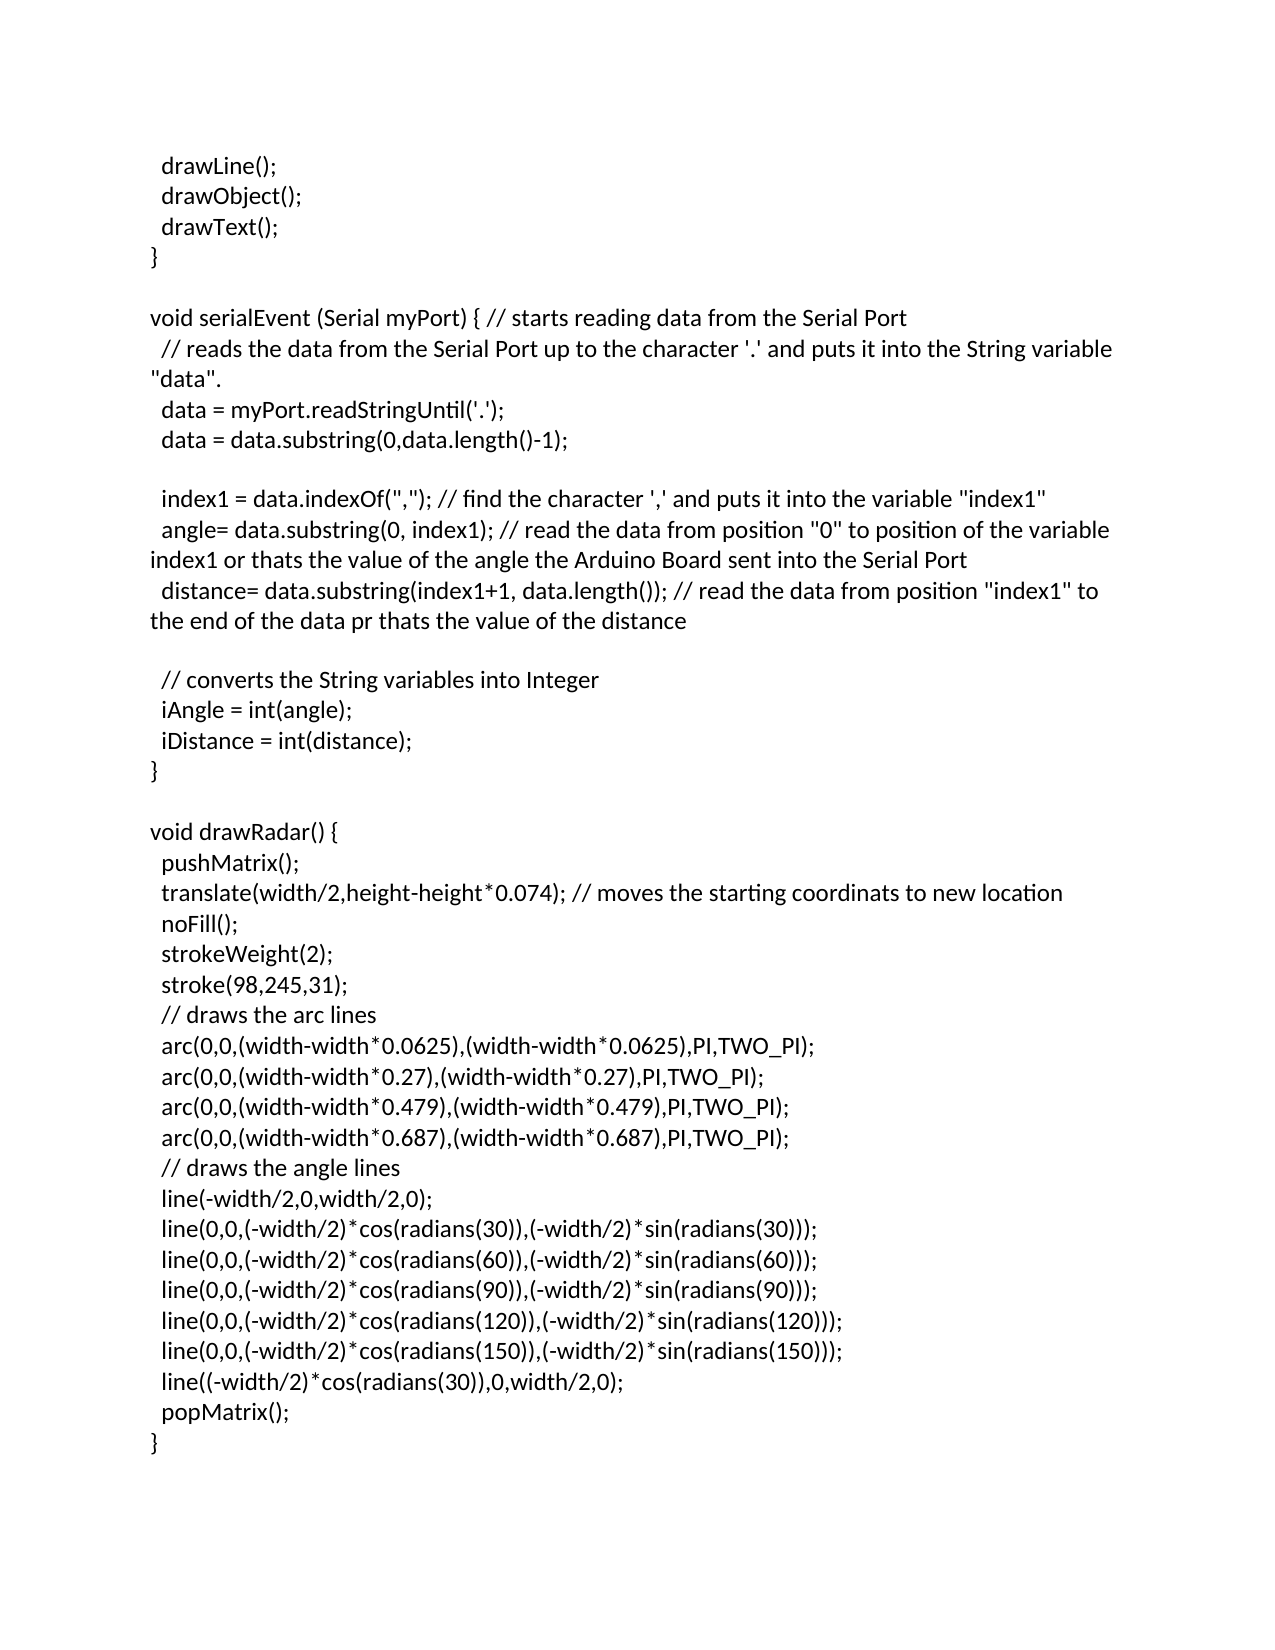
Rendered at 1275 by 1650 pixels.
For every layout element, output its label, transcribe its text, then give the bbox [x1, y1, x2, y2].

text line(0,0,(-width/2)*cos(radians(150)),(-width/2)*sin(radians(150))); [150, 1335, 1125, 1366]
text } [150, 242, 1125, 272]
text angle= data.substring(0, index1); // read the data from position "0" to position of the variable index1 or thats the value of the angle the Arduino Board sent into the Serial Port [150, 514, 1125, 575]
text noFill(); [150, 908, 1125, 938]
text line(0,0,(-width/2)*cos(radians(60)),(-width/2)*sin(radians(60))); [150, 1244, 1125, 1274]
text popMatrix(); [150, 1396, 1125, 1427]
text drawLine(); [150, 150, 1125, 181]
text } [150, 755, 1125, 786]
text iDistance = int(distance); [150, 725, 1125, 755]
text line(0,0,(-width/2)*cos(radians(120)),(-width/2)*sin(radians(120))); [150, 1305, 1125, 1335]
text void serialEvent (Serial myPort) { // starts reading data from the Serial Port [150, 303, 1125, 333]
text // draws the angle lines [150, 1152, 1125, 1183]
text pushMatrix(); [150, 847, 1125, 877]
text drawText(); [150, 211, 1125, 242]
text } [150, 1427, 1125, 1457]
text line((-width/2)*cos(radians(30)),0,width/2,0); [150, 1366, 1125, 1396]
text line(-width/2,0,width/2,0); [150, 1183, 1125, 1213]
text iAngle = int(angle); [150, 694, 1125, 725]
text stroke(98,245,31); [150, 969, 1125, 999]
text // converts the String variables into Integer [150, 664, 1125, 694]
text void drawRadar() { [150, 816, 1125, 847]
text translate(width/2,height-height*0.074); // moves the starting coordinats to new location [150, 877, 1125, 908]
text // reads the data from the Serial Port up to the character '.' and puts it into the String variable "data". [150, 333, 1125, 394]
text index1 = data.indexOf(","); // find the character ',' and puts it into the variable "index1" [150, 483, 1125, 514]
text drawObject(); [150, 181, 1125, 211]
text data = data.substring(0,data.length()-1); [150, 425, 1125, 455]
text arc(0,0,(width-width*0.479),(width-width*0.479),PI,TWO_PI); [150, 1091, 1125, 1122]
text arc(0,0,(width-width*0.27),(width-width*0.27),PI,TWO_PI); [150, 1061, 1125, 1091]
text line(0,0,(-width/2)*cos(radians(90)),(-width/2)*sin(radians(90))); [150, 1274, 1125, 1305]
text arc(0,0,(width-width*0.0625),(width-width*0.0625),PI,TWO_PI); [150, 1030, 1125, 1061]
text arc(0,0,(width-width*0.687),(width-width*0.687),PI,TWO_PI); [150, 1122, 1125, 1152]
text line(0,0,(-width/2)*cos(radians(30)),(-width/2)*sin(radians(30))); [150, 1213, 1125, 1244]
text data = myPort.readStringUntil('.'); [150, 394, 1125, 425]
text distance= data.substring(index1+1, data.length()); // read the data from position "index1" to the end of the data pr thats the value of the distance [150, 575, 1125, 636]
text strokeWeight(2); [150, 938, 1125, 969]
text // draws the arc lines [150, 999, 1125, 1030]
